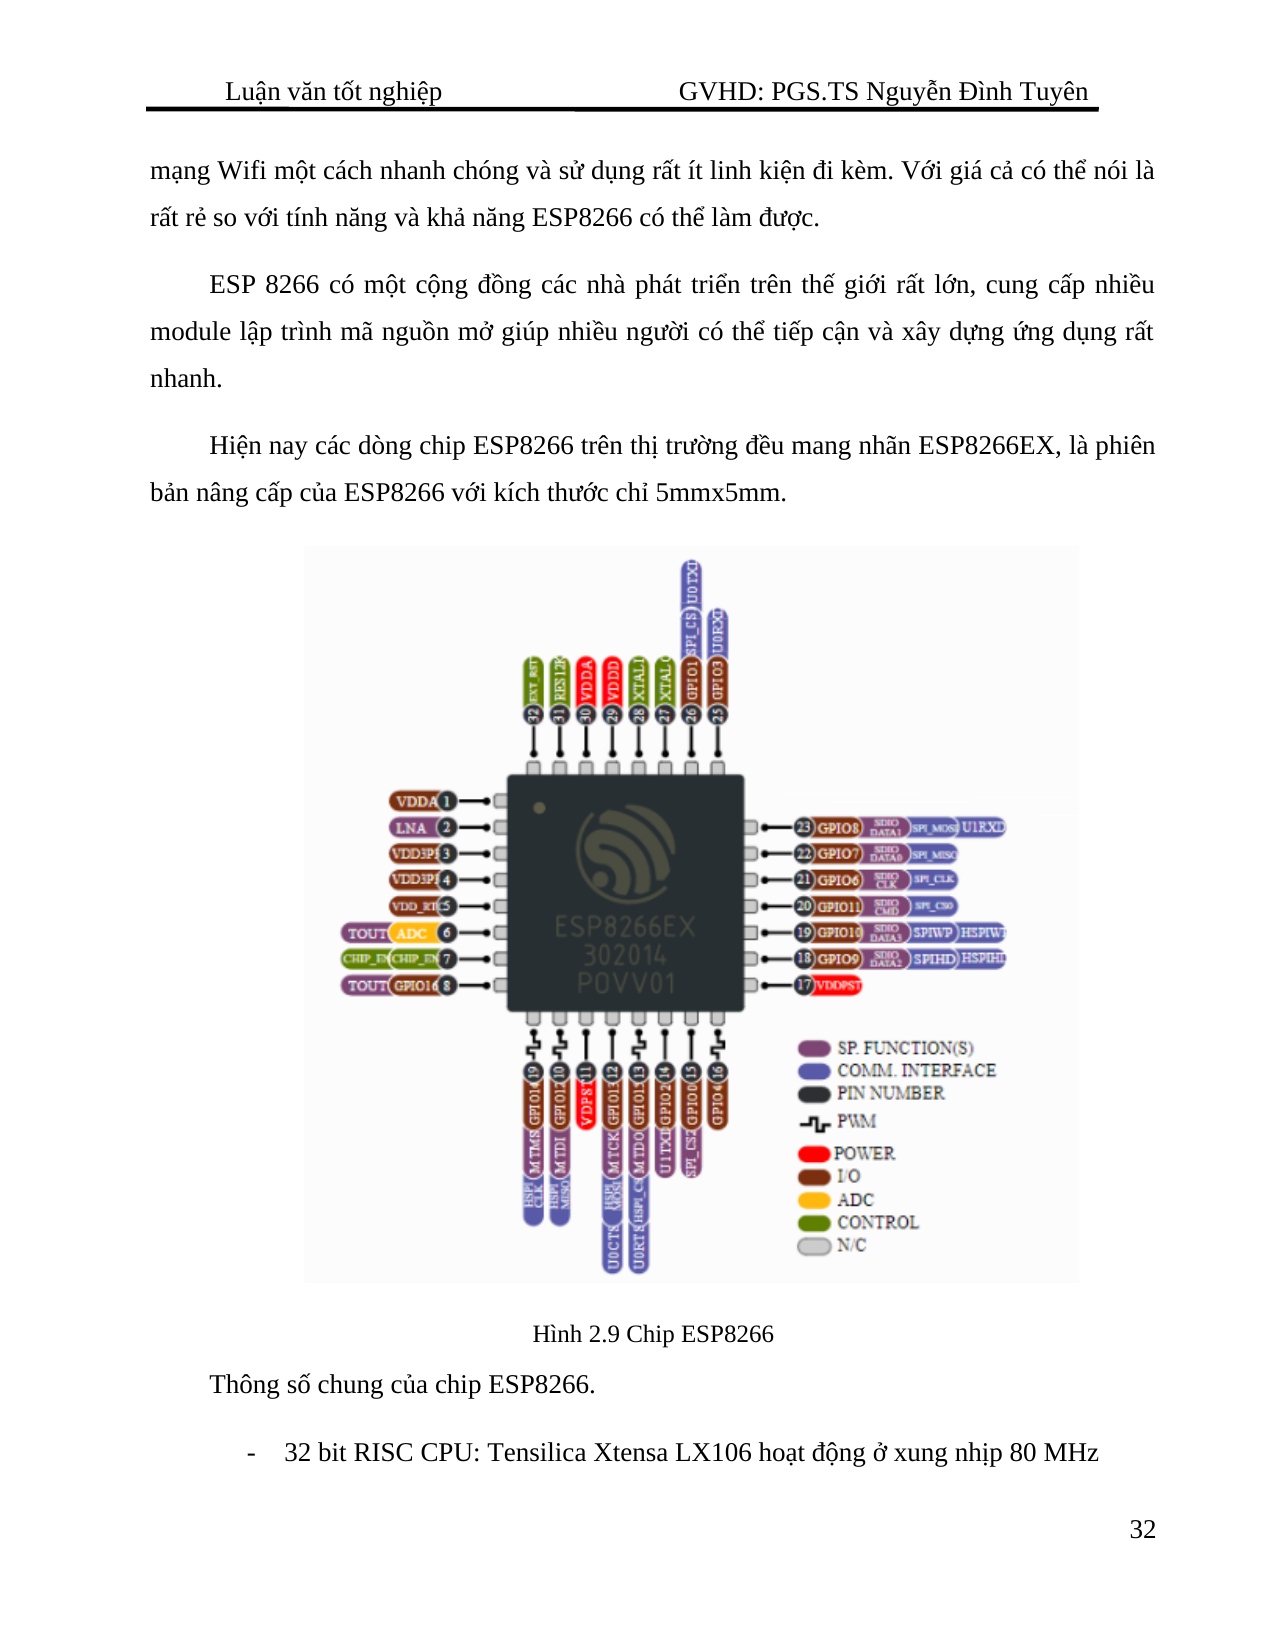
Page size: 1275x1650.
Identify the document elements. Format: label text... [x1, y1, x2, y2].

list 32 bit RISC CPU: Tensilica Xtensa LX106 hoạt động ở xung nhịp 80 MHz [247, 1436, 1156, 1467]
text ESP 8266 có một cộng đồng các nhà phát triển trên thế giới rất lớn, cung cấp nhiều module lập trình mã nguồn mở giúp nhiều người có thể tiếp cận và xây dựng ứng dụng rất nhanh. [150, 268, 1156, 393]
text Hiện nay các dòng chip ESP8266 trên thị trường đều mang nhãn ESP8266EX, là phiên bản nâng cấp của ESP8266 với kích thước chỉ 5mmx5mm. [150, 429, 1156, 507]
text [150, 154, 1156, 232]
picture [275, 543, 1090, 1283]
text Thông số chung của chip ESP8266. [150, 1368, 1156, 1399]
